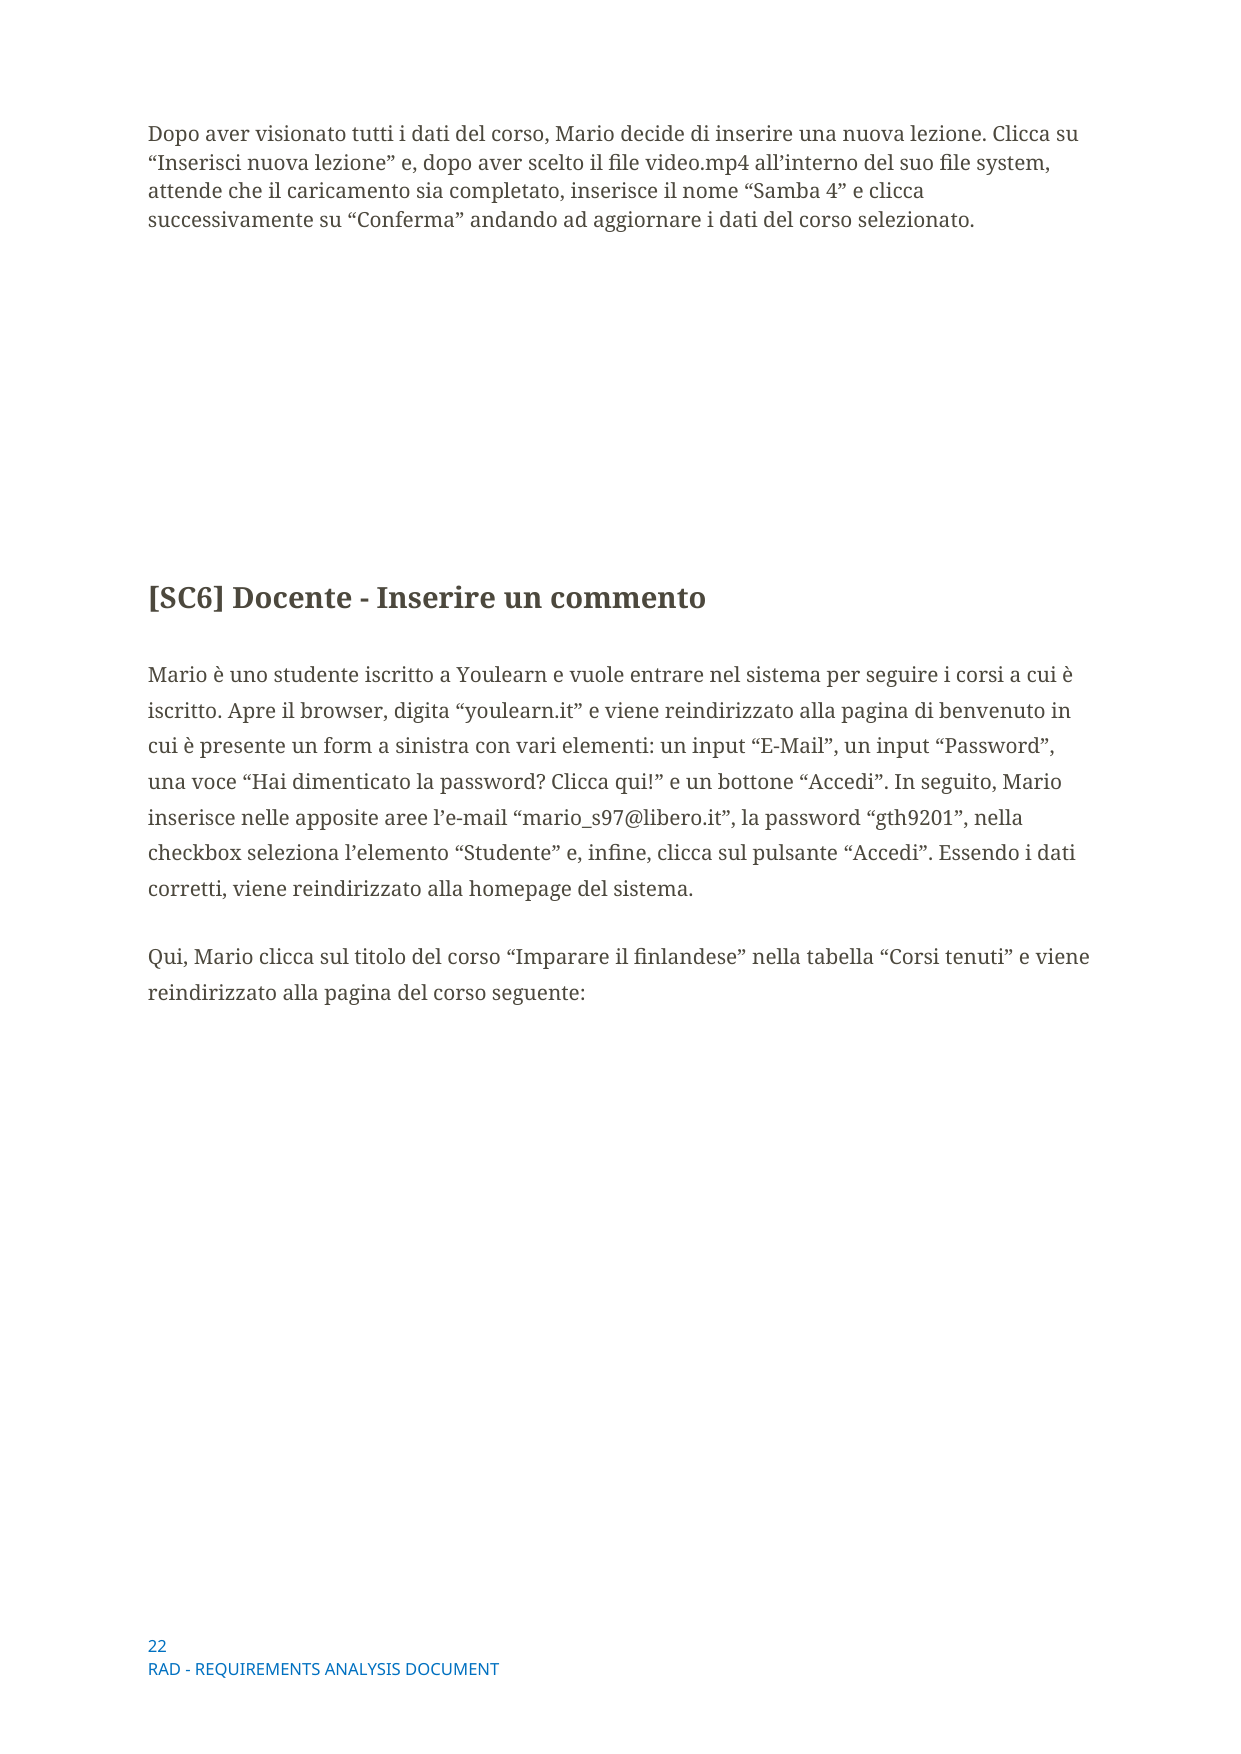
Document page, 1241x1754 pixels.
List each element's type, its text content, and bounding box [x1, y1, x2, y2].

text Mario è uno studente iscritto a Youlearn e vuole entrare nel sistema per seguire i corsi a cui è iscritto. Apre il browser, digita “youlearn.it” e viene reindirizzato alla pagina di benvenuto in cui è presente un form a sinistra con vari elementi: un input “E-Mail”, un input “Password”, una voce “Hai dimenticato la password? Clicca qui!” e un bottone “Accedi”. In seguito, Mario inserisce nelle apposite aree l’e-mail “mario_s97@libero.it”, la password “gth9201”, nella checkbox seleziona l’elemento “Studente” e, infine, clicca sul pulsante “Accedi”. Essendo i dati corretti, viene reindirizzato alla homepage del sistema. [148, 661, 1092, 902]
text Qui, Mario clicca sul titolo del corso “Imparare il finlandese” nella tabella “Corsi tenuti” e viene reindirizzato alla pagina del corso seguente: [148, 942, 1092, 1006]
text Dopo aver visionato tutti i dati del corso, Mario decide di inserire una nuova lezione. Clicca su “Inserisci nuova lezione” e, dopo aver scelto il file video.mp4 all’interno del suo file system, attende che il caricamento sia completato, inserisce il nome “Samba 4” e clicca successivamente su “Conferma” andando ad aggiornare i dati del corso selezionato. [148, 119, 1092, 233]
text [SC6] Docente - Inserire un commento [148, 578, 1092, 617]
